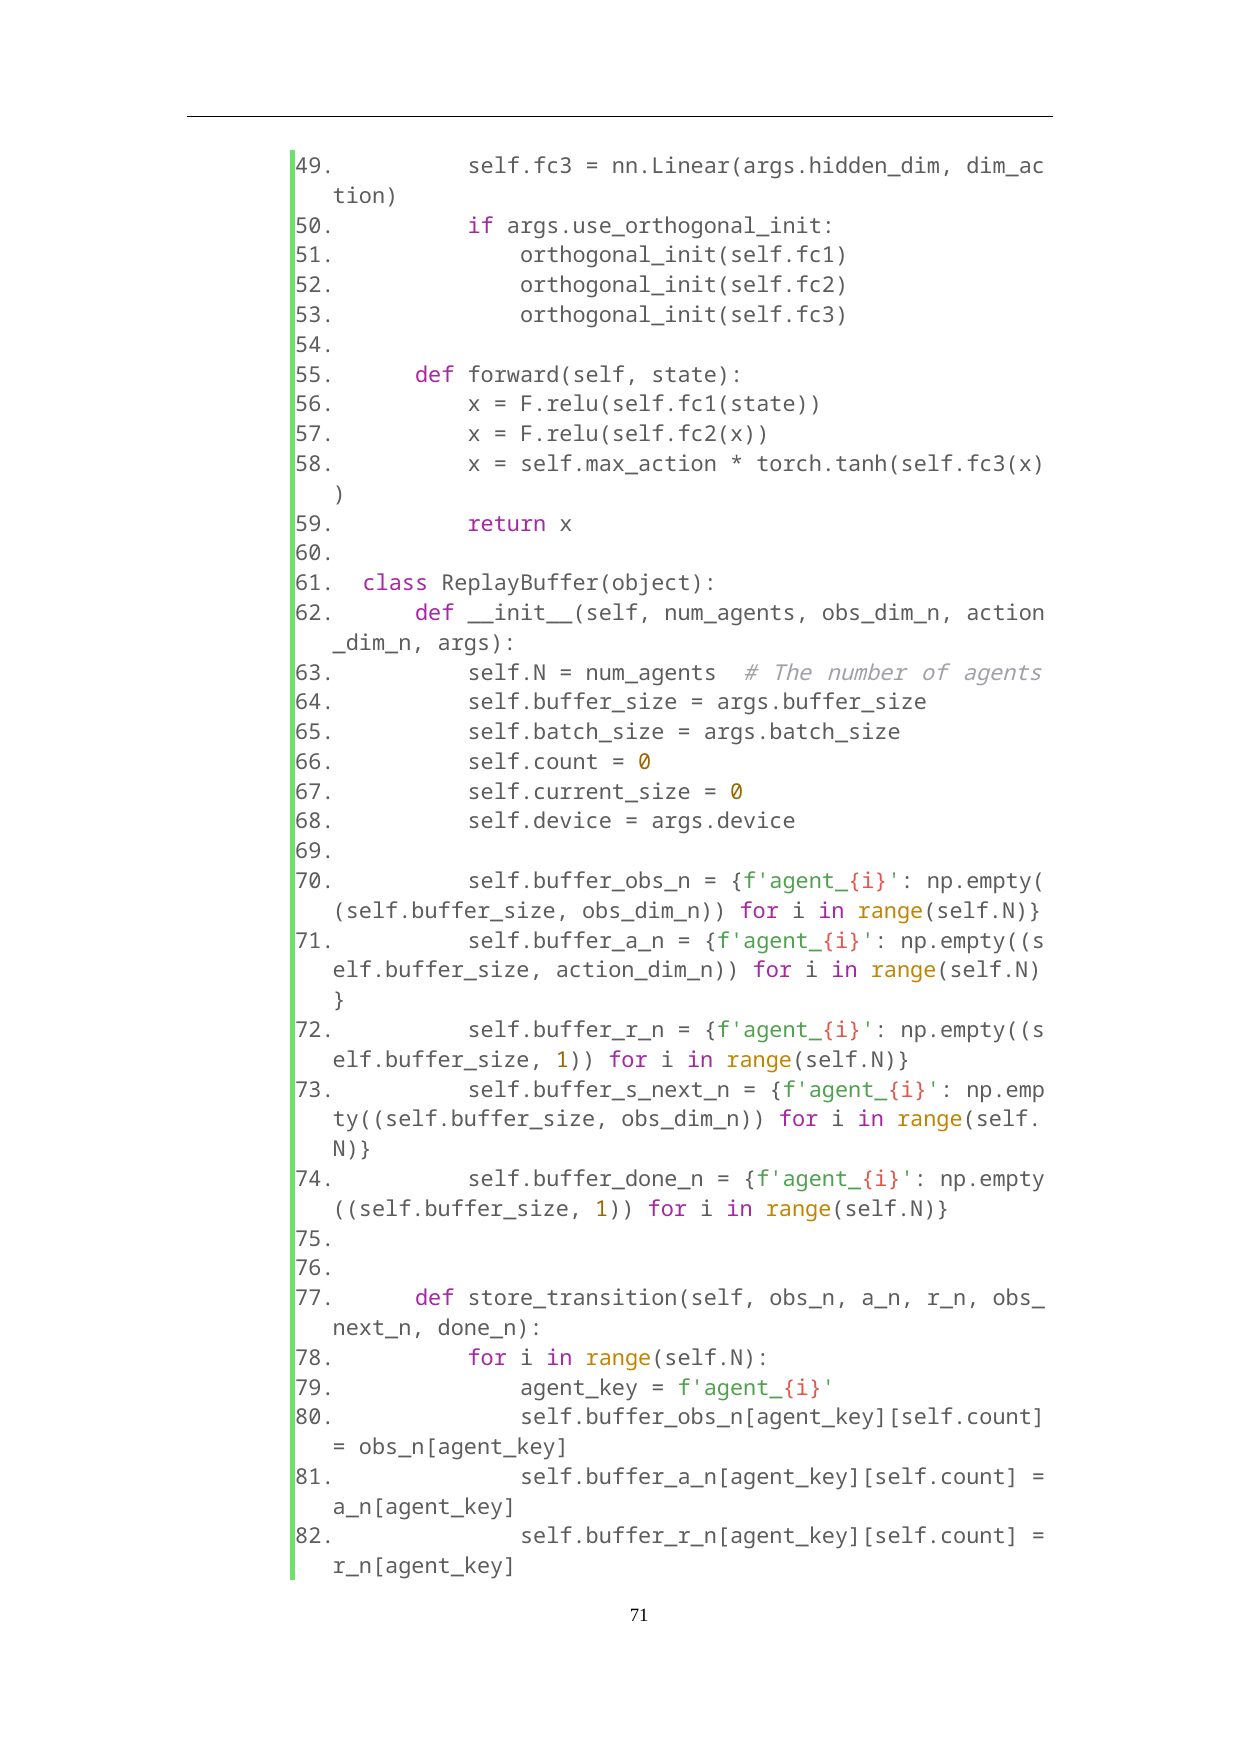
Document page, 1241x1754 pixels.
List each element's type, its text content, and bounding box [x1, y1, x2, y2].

list agent_key = f'agent_{i}' [295, 1371, 1053, 1401]
list def __init__(self, num_agents, obs_dim_n, action_dim_n, args): [295, 597, 1053, 656]
list self.N = num_agents # The number of agents [295, 656, 1053, 686]
list orthogonal_init(self.fc3) [295, 299, 1053, 329]
list self.current_size = 0 [295, 776, 1053, 805]
list self.buffer_a_n = {f'agent_{i}': np.empty((self.buffer_size, action_dim_n)) for i in range(self.N)} [295, 924, 1053, 1014]
list self.batch_size = args.batch_size [295, 716, 1053, 746]
list self.buffer_s_next_n = {f'agent_{i}': np.empty((self.buffer_size, obs_dim_n)) for i in range(self.N)} [295, 1073, 1053, 1163]
list self.buffer_obs_n = {f'agent_{i}': np.empty((self.buffer_size, obs_dim_n)) for i in range(self.N)} [295, 865, 1053, 924]
list self.buffer_a_n[agent_key][self.count] = a_n[agent_key] [295, 1461, 1053, 1520]
list self.fc3 = nn.Linear(args.hidden_dim, dim_action) [295, 150, 1053, 209]
list for i in range(self.N): [295, 1342, 1053, 1371]
list self.buffer_obs_n[agent_key][self.count] = obs_n[agent_key] [295, 1401, 1053, 1461]
list x = F.relu(self.fc2(x)) [295, 418, 1053, 448]
list self.device = args.device [295, 805, 1053, 835]
list x = F.relu(self.fc1(state)) [295, 388, 1053, 418]
list return x [295, 507, 1053, 537]
list self.buffer_done_n = {f'agent_{i}': np.empty((self.buffer_size, 1)) for i in range(self.N)} [295, 1163, 1053, 1222]
list self.buffer_r_n[agent_key][self.count] = r_n[agent_key] [295, 1520, 1053, 1580]
list def store_transition(self, obs_n, a_n, r_n, obs_next_n, done_n): [295, 1282, 1053, 1342]
list orthogonal_init(self.fc1) [295, 239, 1053, 269]
list def forward(self, state): [295, 358, 1053, 388]
list orthogonal_init(self.fc2) [295, 269, 1053, 299]
list self.buffer_size = args.buffer_size [295, 686, 1053, 716]
list self.buffer_r_n = {f'agent_{i}': np.empty((self.buffer_size, 1)) for i in range(self.N)} [295, 1014, 1053, 1073]
list self.count = 0 [295, 746, 1053, 776]
list class ReplayBuffer(object): [295, 567, 1053, 597]
list if args.use_orthogonal_init: [295, 209, 1053, 239]
list x = self.max_action * torch.tanh(self.fc3(x)) [295, 448, 1053, 507]
